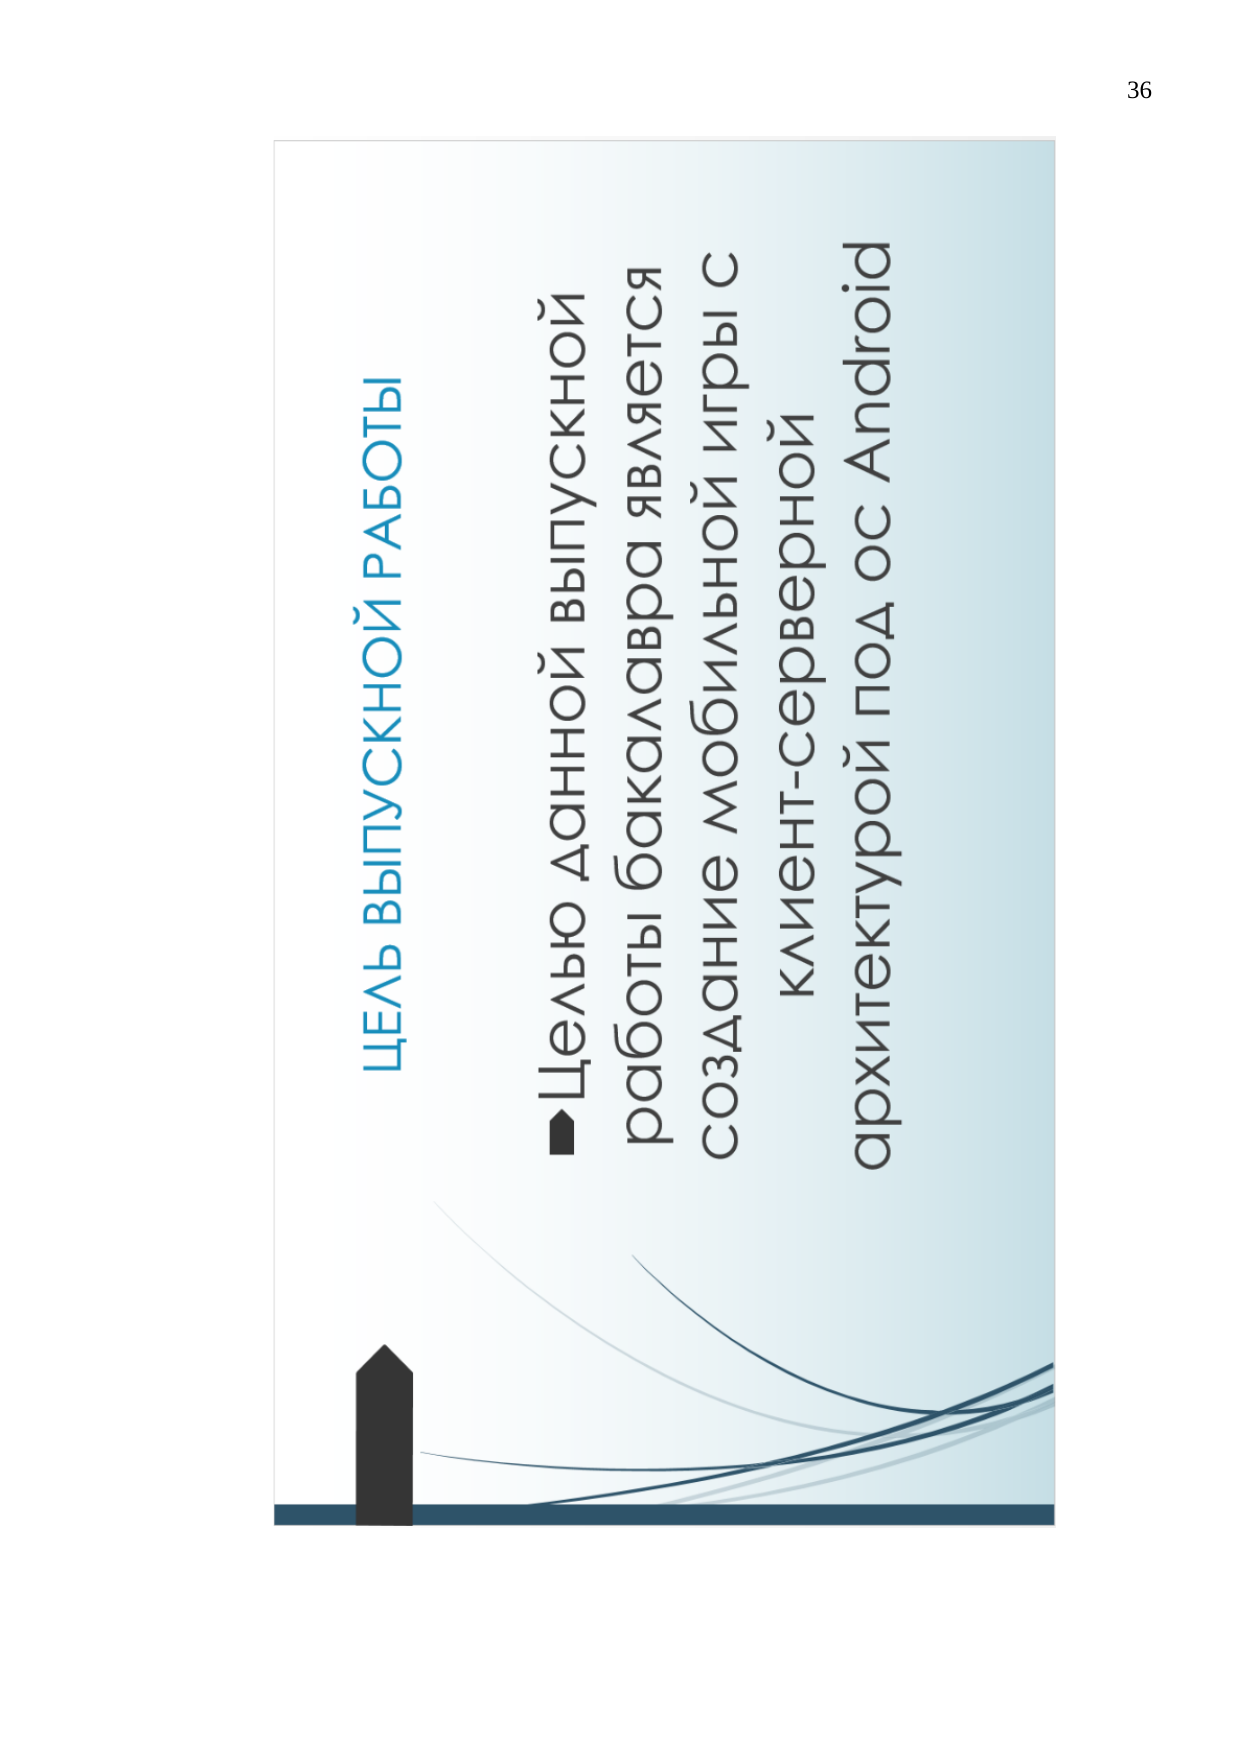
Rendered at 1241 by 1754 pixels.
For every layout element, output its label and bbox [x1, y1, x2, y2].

picture [274, 137, 1056, 1528]
